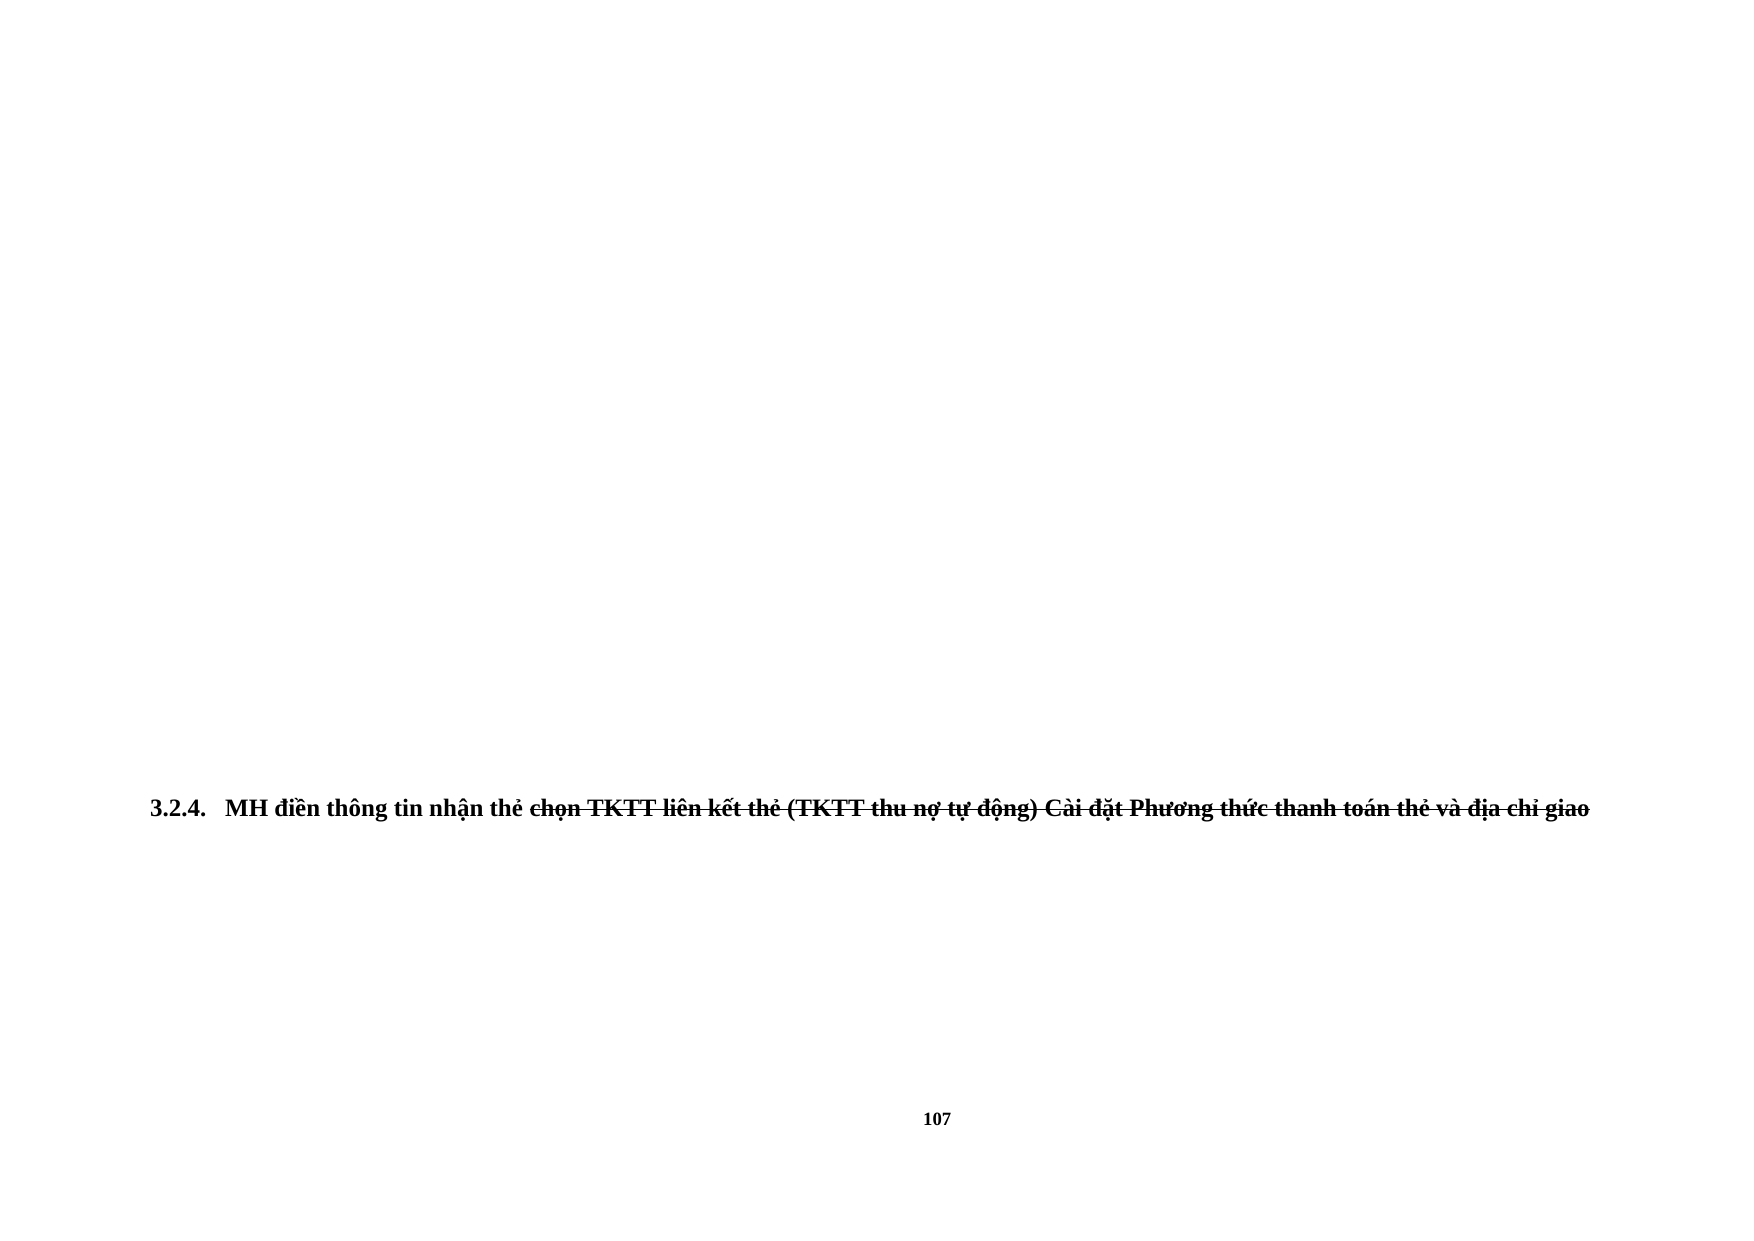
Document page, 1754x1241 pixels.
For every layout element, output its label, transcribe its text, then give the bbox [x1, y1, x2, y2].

subtitle MH điền thông tin nhận thẻ chọn TKTT liên kết thẻ (TKTT thu nợ tự động) Cài đặt Phương thức thanh toán thẻ và địa chỉ giao [150, 793, 1604, 822]
